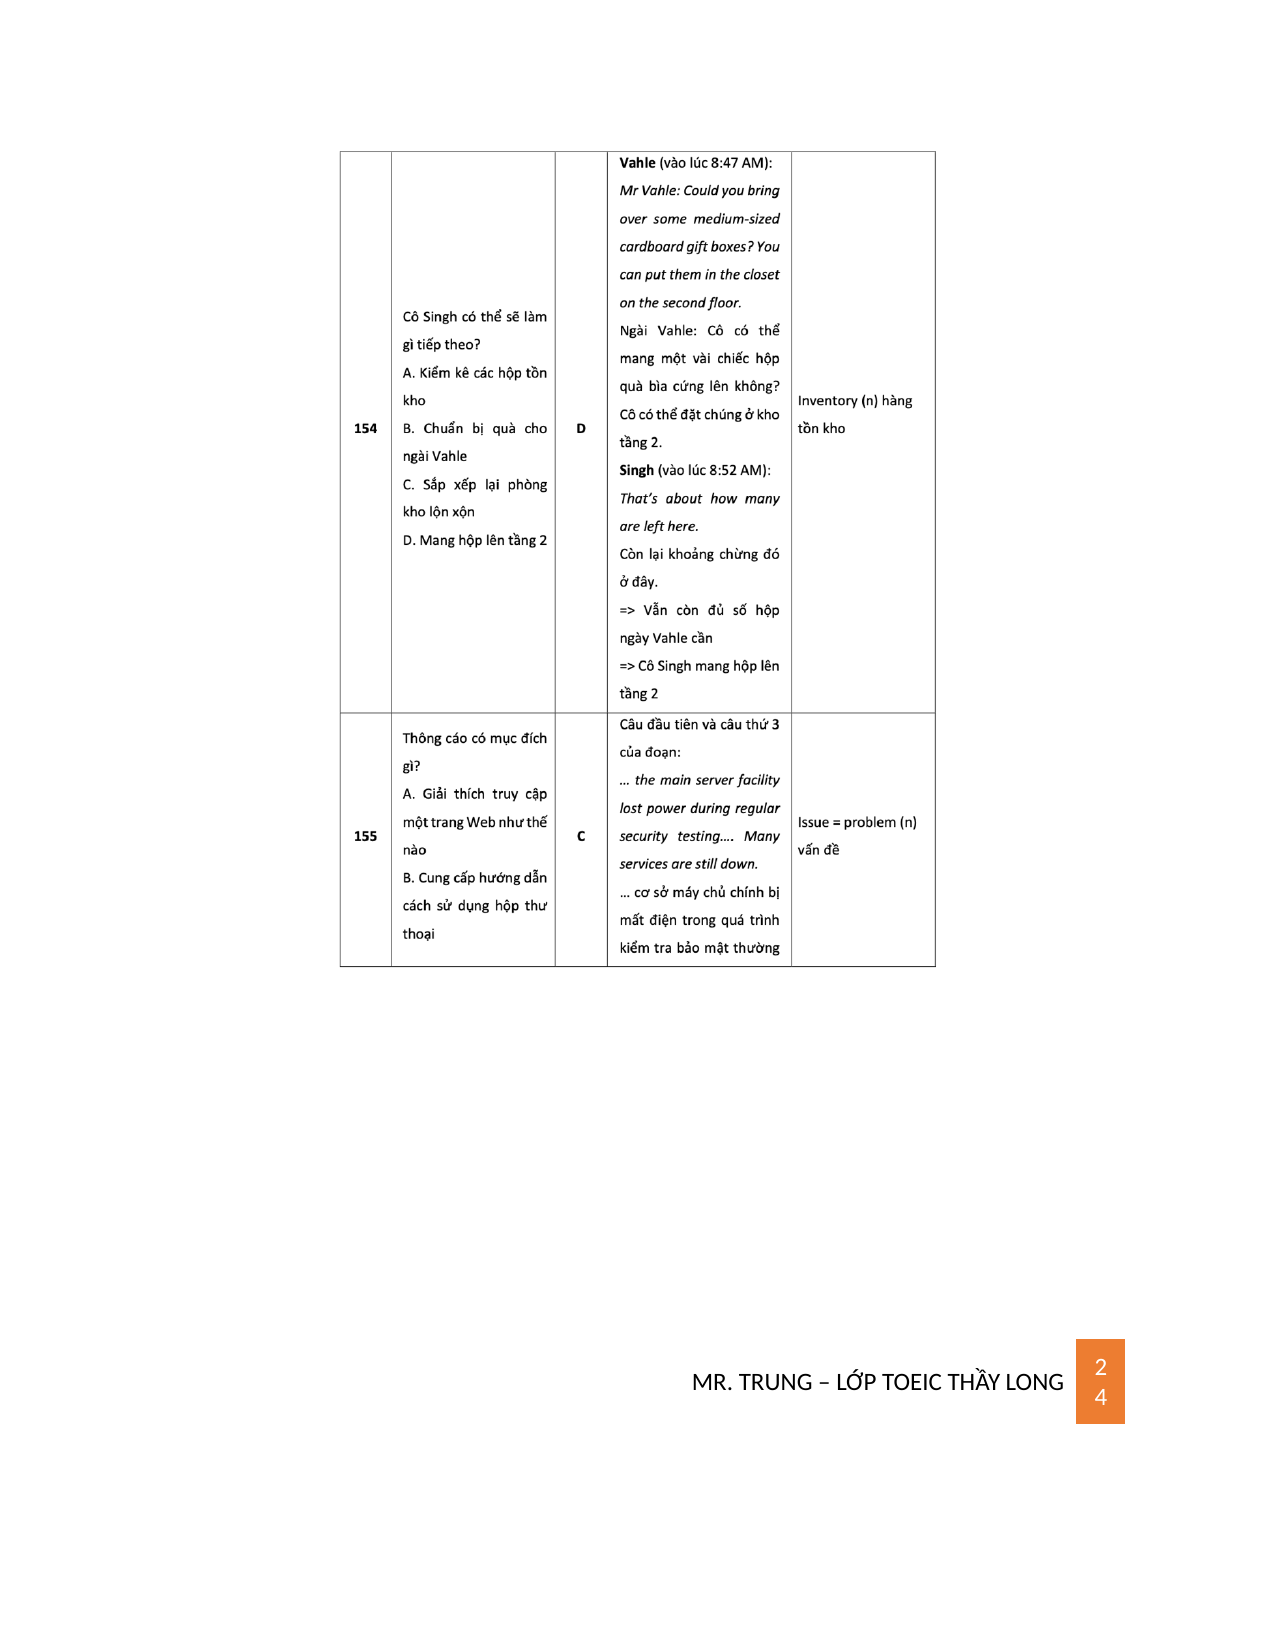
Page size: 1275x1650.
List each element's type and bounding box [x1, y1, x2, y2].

picture [338, 150, 937, 968]
